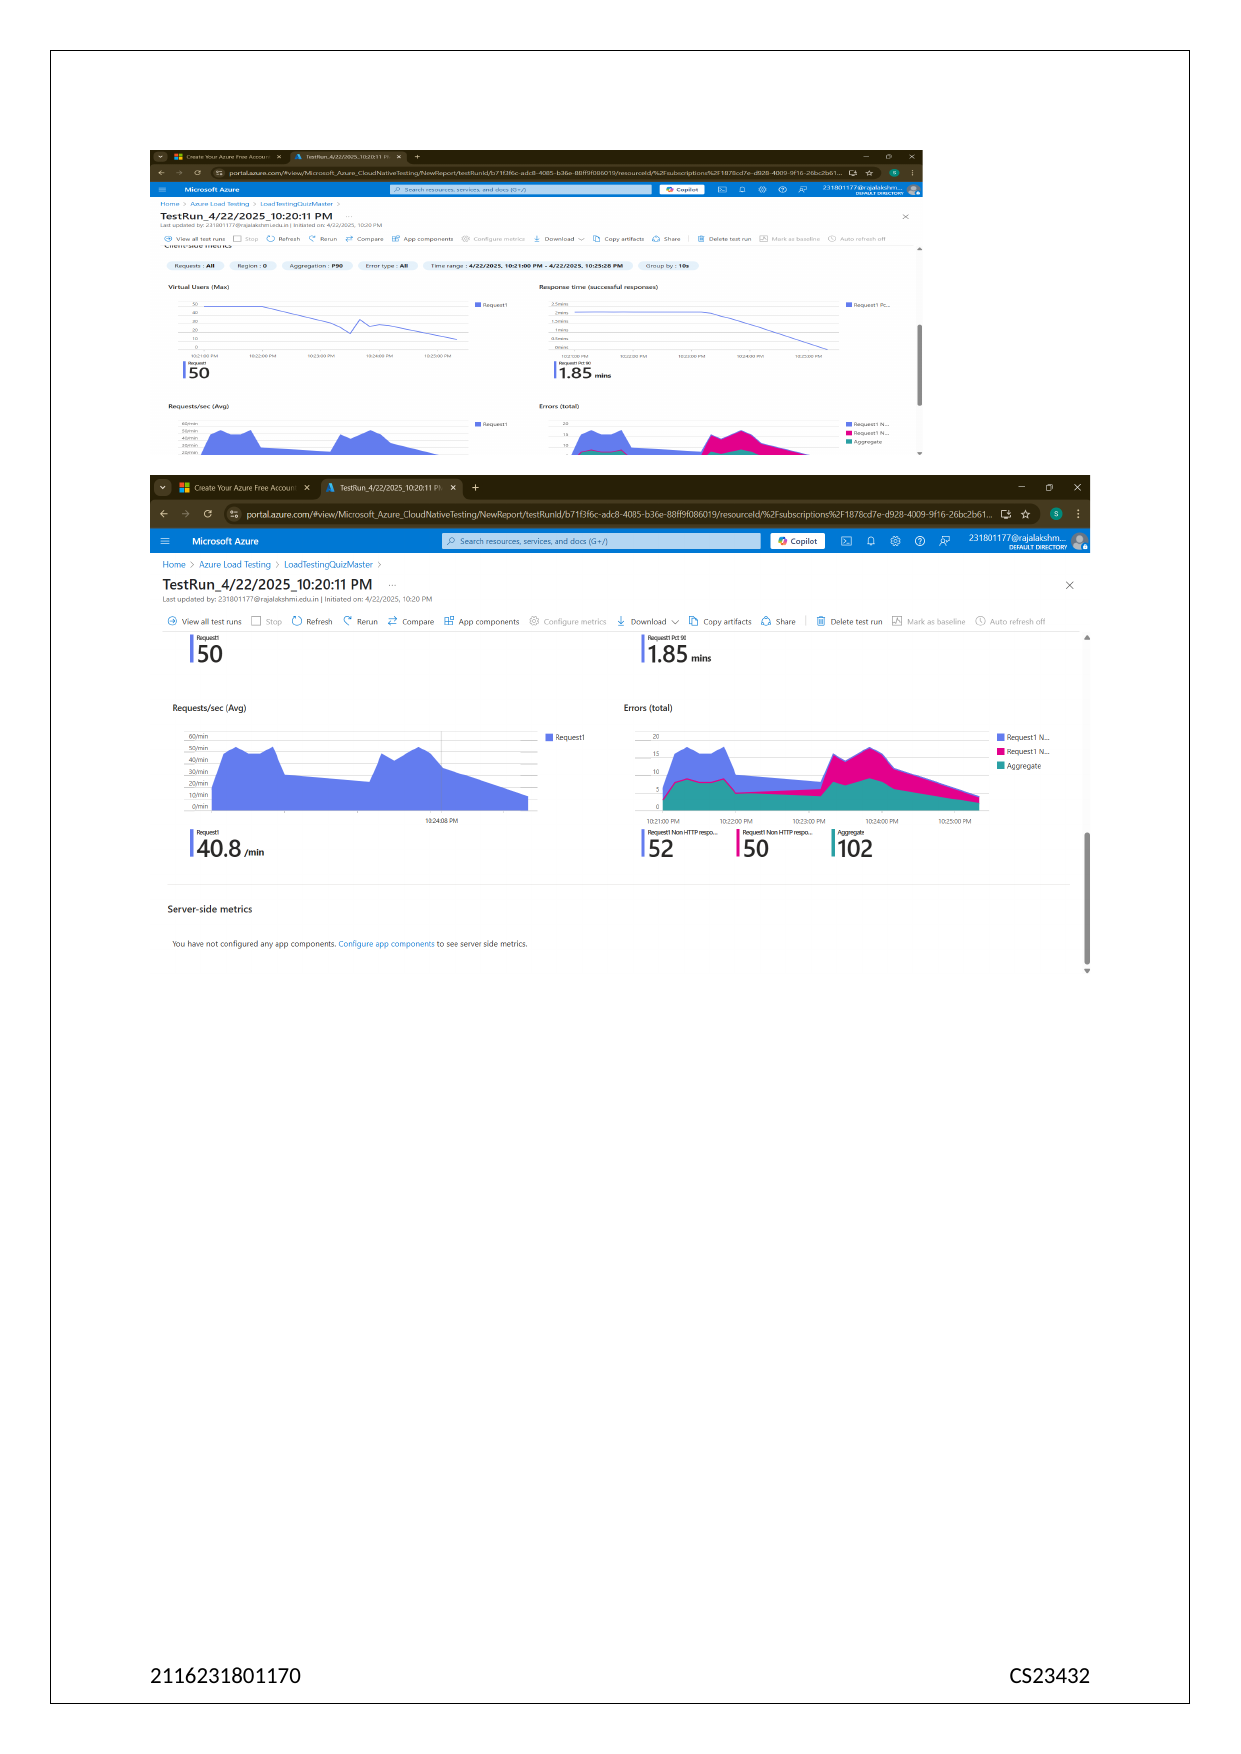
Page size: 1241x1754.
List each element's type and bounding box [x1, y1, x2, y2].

picture [150, 475, 1091, 974]
picture [150, 150, 923, 455]
